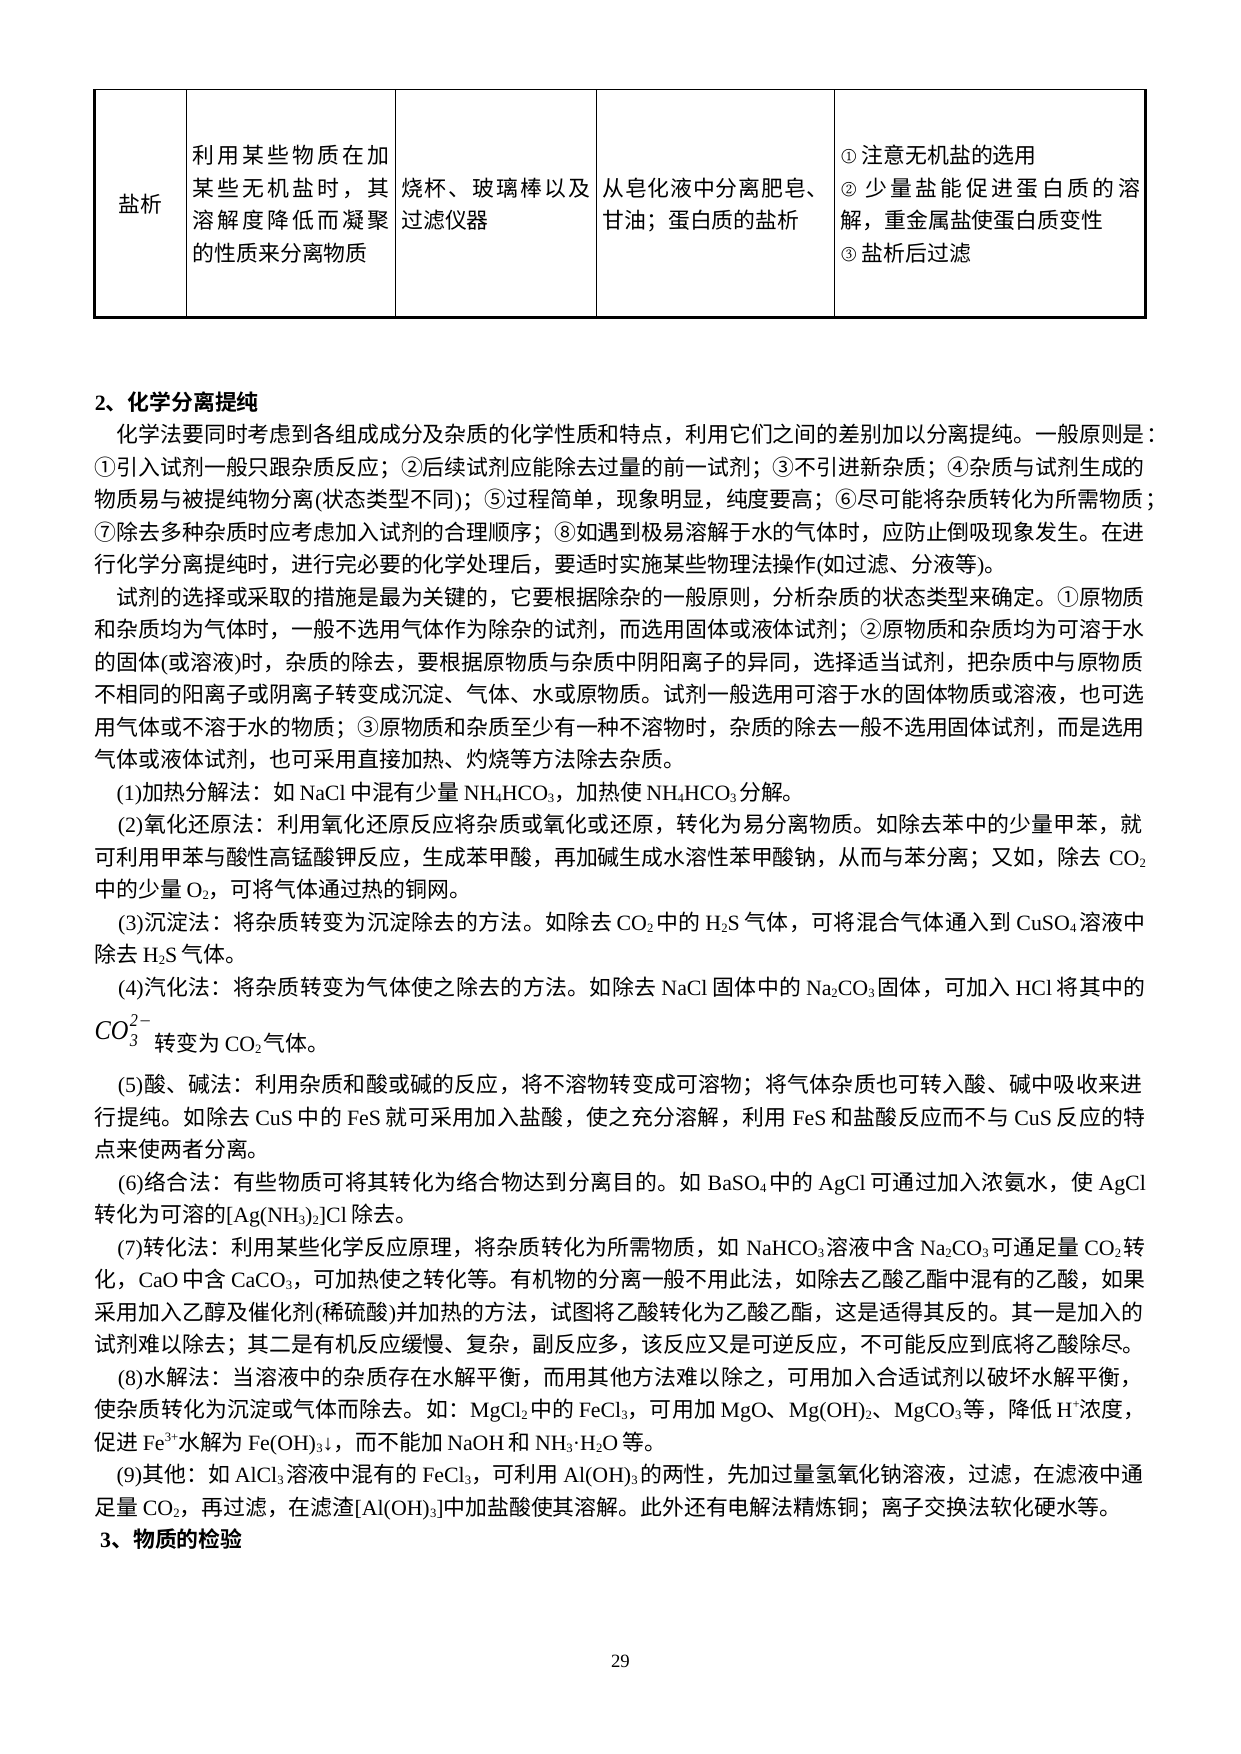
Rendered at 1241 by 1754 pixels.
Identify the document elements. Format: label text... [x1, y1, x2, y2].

table_cell 盐析 [96, 90, 186, 316]
table_cell 烧杯、玻璃棒以及过滤仪器 [396, 90, 596, 316]
text 3、物质的检验 [94, 1522, 1146, 1554]
text (2)氧化还原法：利用氧化还原反应将杂质或氧化或还原，转化为易分离物质。如除去苯中的少量甲苯，就可利用甲苯与酸性高锰酸钾反应，生成苯甲酸，再加碱生成水溶性苯甲酸钠，从而与苯分离；又如，除去CO2中的少量O2，可将气体通过热的铜网。 [94, 807, 1146, 904]
table_cell 利用某些物质在加某些无机盐时，其溶解度降低而凝聚的性质来分离物质 [187, 90, 395, 316]
table_cell 从皂化液中分离肥皂、甘油；蛋白质的盐析 [597, 90, 834, 316]
text (4)汽化法：将杂质转变为气体使之除去的方法。如除去NaCl固体中的Na2CO3固体，可加入HCl将其中的转变为CO2气体。 [94, 969, 1146, 1067]
text (3)沉淀法：将杂质转变为沉淀除去的方法。如除去CO2中的H2S气体，可将混合气体通入到CuSO4溶液中，除去H2S气体。 [94, 904, 1146, 969]
text (9)其他：如AlCl3溶液中混有的FeCl3，可利用Al(OH)3的两性，先加过量氢氧化钠溶液，过滤，在滤液中通足量CO2，再过滤，在滤渣[Al(OH)3]中加盐酸使其溶解。此外还有电解法精炼铜；离子交换法软化硬水等。 [94, 1457, 1146, 1522]
text 试剂的选择或采取的措施是最为关键的，它要根据除杂的一般原则，分析杂质的状态类型来确定。①原物质和杂质均为气体时，一般不选用气体作为除杂的试剂，而选用固体或液体试剂；②原物质和杂质均为可溶于水的固体(或溶液)时，杂质的除去，要根据原物质与杂质中阴阳离子的异同，选择适当试剂，把杂质中与原物质不相同的阳离子或阴离子转变成沉淀、气体、水或原物质。试剂一般选用可溶于水的固体物质或溶液，也可选用气体或不溶于水的物质；③原物质和杂质至少有一种不溶物时，杂质的除去一般不选用固体试剂，而是选用气体或液体试剂，也可采用直接加热、灼烧等方法除去杂质。 [94, 579, 1146, 774]
text (7)转化法：利用某些化学反应原理，将杂质转化为所需物质，如NaHCO3溶液中含Na2CO3可通足量CO2转化，CaO中含CaCO3，可加热使之转化等。有机物的分离一般不用此法，如除去乙酸乙酯中混有的乙酸，如果采用加入乙醇及催化剂(稀硫酸)并加热的方法，试图将乙酸转化为乙酸乙酯，这是适得其反的。其一是加入的试剂难以除去；其二是有机反应缓慢、复杂，副反应多，该反应又是可逆反应，不可能反应到底将乙酸除尽。 [94, 1229, 1146, 1359]
text (1)加热分解法：如NaCl中混有少量NH4HCO3，加热使NH4HCO3分解。 [94, 774, 1146, 807]
text 2、化学分离提纯 [94, 384, 1146, 417]
text (5)酸、碱法：利用杂质和酸或碱的反应，将不溶物转变成可溶物；将气体杂质也可转入酸、碱中吸收来进行提纯。如除去CuS中的FeS就可采用加入盐酸，使之充分溶解，利用FeS和盐酸反应而不与CuS反应的特点来使两者分离。 [94, 1067, 1146, 1164]
text (8)水解法：当溶液中的杂质存在水解平衡，而用其他方法难以除之，可用加入合适试剂以破坏水解平衡，使杂质转化为沉淀或气体而除去。如：MgCl2中的FeCl3，可用加MgO、Mg(OH)2、MgCO3等，降低H+浓度，促进Fe3+水解为Fe(OH)3↓，而不能加NaOH和NH3·H2O等。 [94, 1359, 1146, 1457]
text 化学法要同时考虑到各组成成分及杂质的化学性质和特点，利用它们之间的差别加以分离提纯。一般原则是：①引入试剂一般只跟杂质反应；②后续试剂应能除去过量的前一试剂；③不引进新杂质；④杂质与试剂生成的物质易与被提纯物分离(状态类型不同)；⑤过程简单，现象明显，纯度要高；⑥尽可能将杂质转化为所需物质；⑦除去多种杂质时应考虑加入试剂的合理顺序；⑧如遇到极易溶解于水的气体时，应防止倒吸现象发生。在进行化学分离提纯时，进行完必要的化学处理后，要适时实施某些物理法操作(如过滤、分液等)。 [94, 417, 1146, 579]
table_cell ①注意无机盐的选用 ②少量盐能促进蛋白质的溶解，重金属盐使蛋白质变性 ③盐析后过滤 [835, 90, 1144, 316]
text (6)络合法：有些物质可将其转化为络合物达到分离目的。如BaSO4中的AgCl可通过加入浓氨水，使AgCl转化为可溶的[Ag(NH3)2]Cl除去。 [94, 1164, 1146, 1229]
